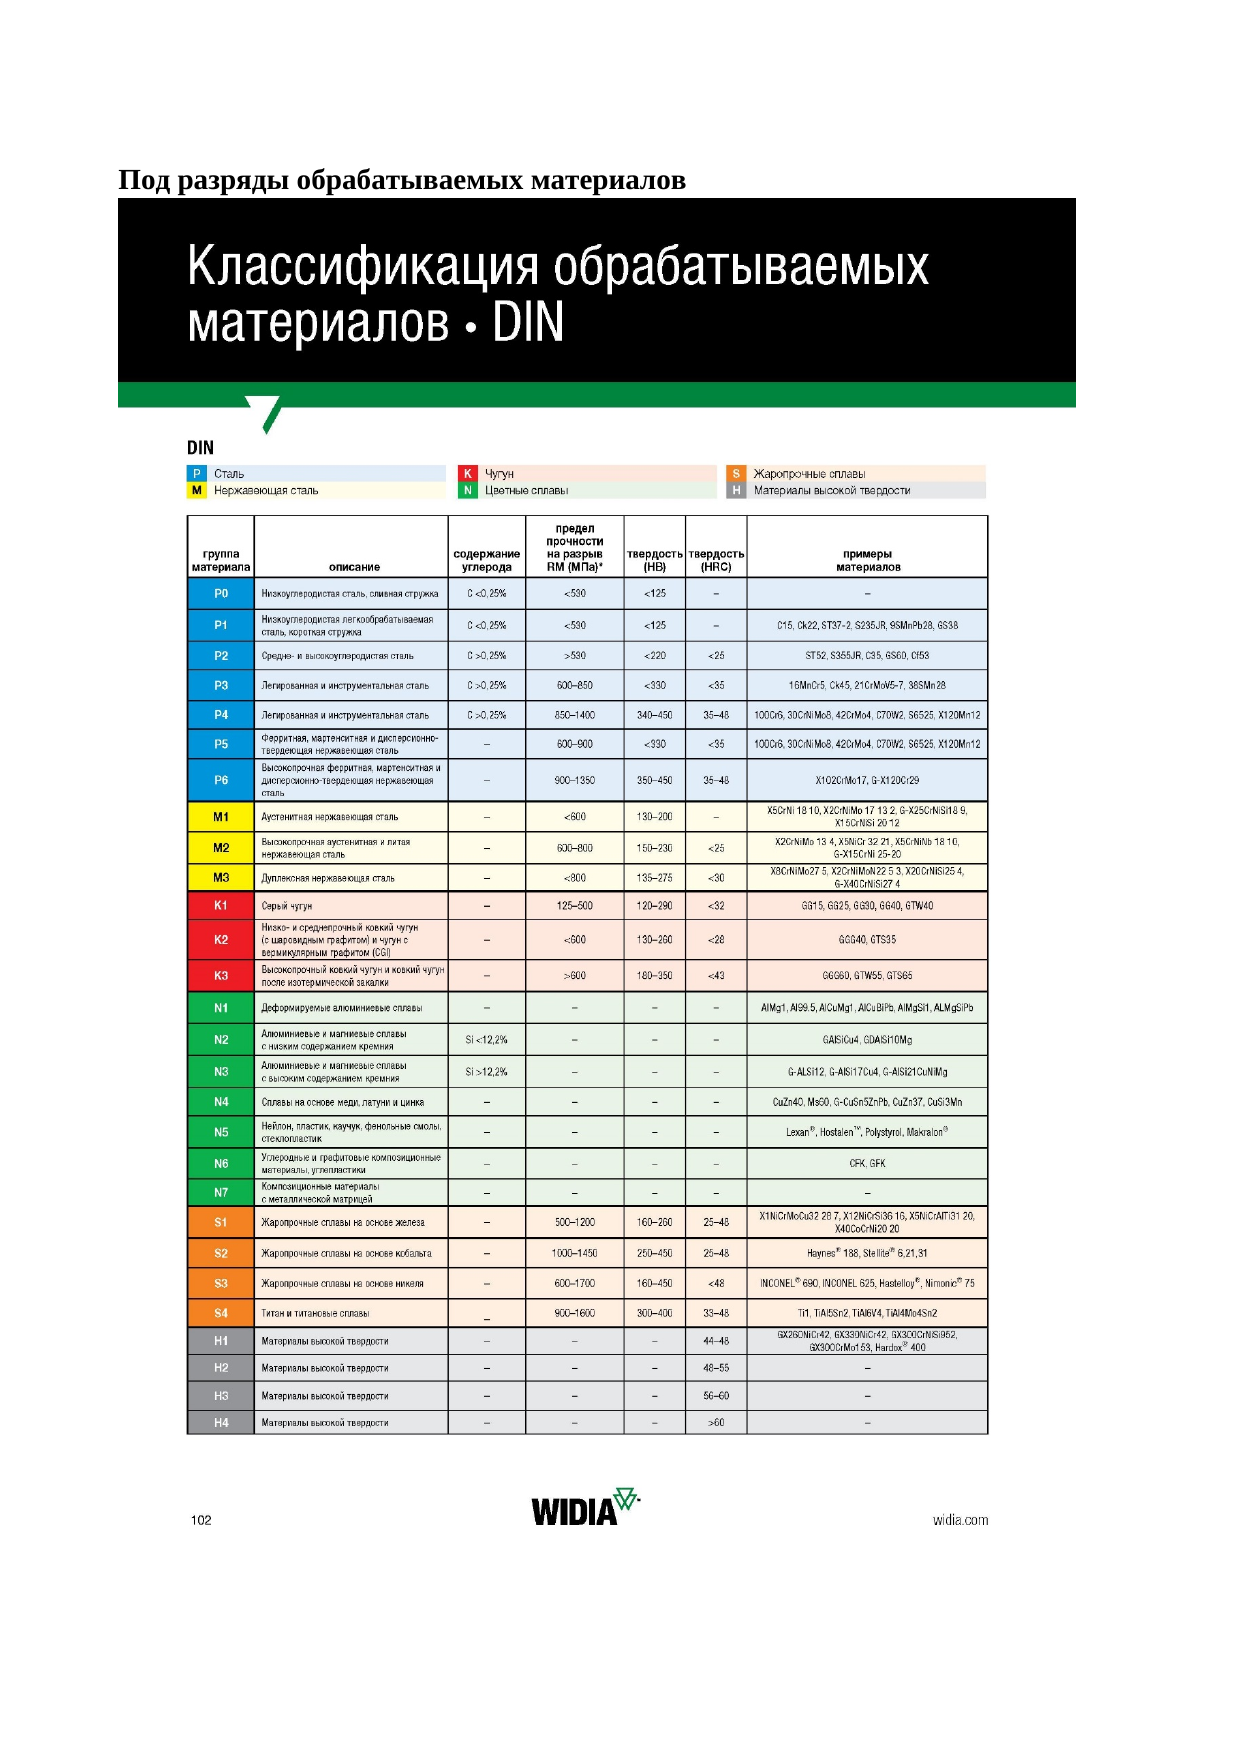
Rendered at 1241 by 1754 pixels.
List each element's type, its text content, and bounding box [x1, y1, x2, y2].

subtitle Под разряды обрабатываемых материалов [118, 162, 1152, 196]
picture [118, 198, 1076, 1554]
